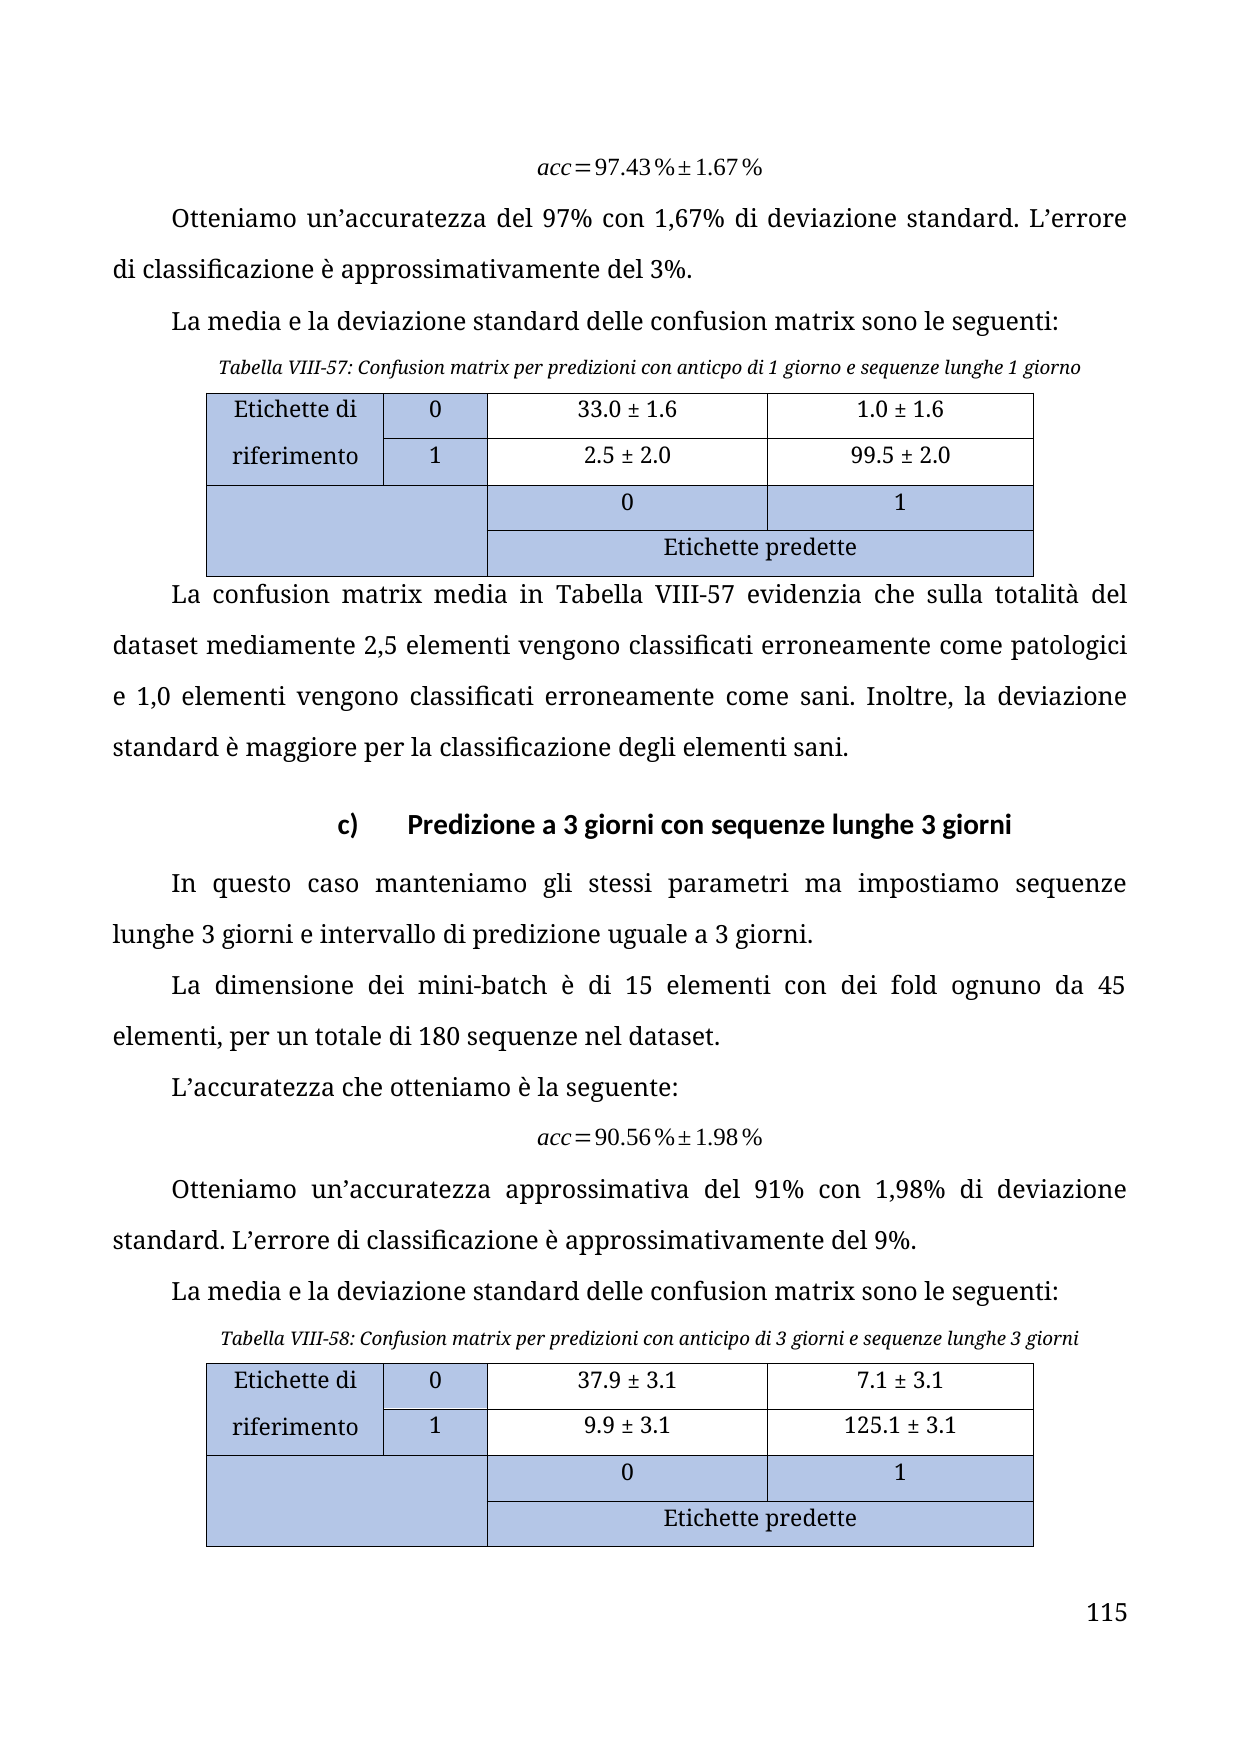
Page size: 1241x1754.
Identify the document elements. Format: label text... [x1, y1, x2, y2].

text L’accuratezza che otteniamo è la seguente: [112, 1069, 1128, 1104]
text Otteniamo un’accuratezza approssimativa del 91% con 1,98% di deviazione standard. L’errore di classificazione è approssimativamente del 9%. [112, 1172, 1128, 1257]
text Otteniamo un’accuratezza del 97% con 1,67% di deviazione standard. L’errore di classificazione è approssimativamente del 3%. [112, 201, 1128, 286]
table_cell Etichette predette [488, 1502, 1033, 1546]
table_cell 2.5 ± 2.0 [488, 439, 767, 485]
text In questo caso manteniamo gli stessi parametri ma impostiamo sequenze lunghe 3 giorni e intervallo di predizione uguale a 3 giorni. [112, 865, 1128, 951]
text La media e la deviazione standard delle confusion matrix sono le seguenti: [112, 1274, 1128, 1308]
table_cell 9.9 ± 3.1 [488, 1410, 767, 1455]
table_cell 1 [384, 1410, 487, 1455]
table_header 7.1 ± 3.1 [768, 1364, 1033, 1408]
table_cell 125.1 ± 3.1 [768, 1410, 1033, 1455]
table_header 0 [384, 1364, 487, 1408]
table_cell 1 [768, 486, 1033, 530]
table_cell 99.5 ± 2.0 [768, 439, 1033, 485]
table_header Etichette di riferimento [207, 1364, 383, 1455]
table_cell [207, 1456, 487, 1546]
subtitle Predizione a 3 giorni con sequenze lunghe 3 giorni [337, 806, 1128, 841]
table_cell Etichette predette [488, 531, 1033, 576]
table_cell 0 [488, 486, 767, 530]
table_header 37.9 ± 3.1 [488, 1364, 767, 1408]
text La media e la deviazione standard delle confusion matrix sono le seguenti: [112, 303, 1128, 337]
text La dimensione dei mini-batch è di 15 elementi con dei fold ognuno da 45 elementi, per un totale di 180 sequenze nel dataset. [112, 967, 1128, 1053]
table_header 33.0 ± 1.6 [488, 394, 767, 438]
table_cell [207, 486, 487, 576]
table_header Etichette di riferimento [207, 394, 383, 485]
table_cell 1 [384, 439, 487, 485]
table_header 0 [384, 394, 487, 438]
table_cell 0 [488, 1456, 767, 1501]
table_cell 1 [768, 1456, 1033, 1501]
table_header 1.0 ± 1.6 [768, 394, 1033, 438]
